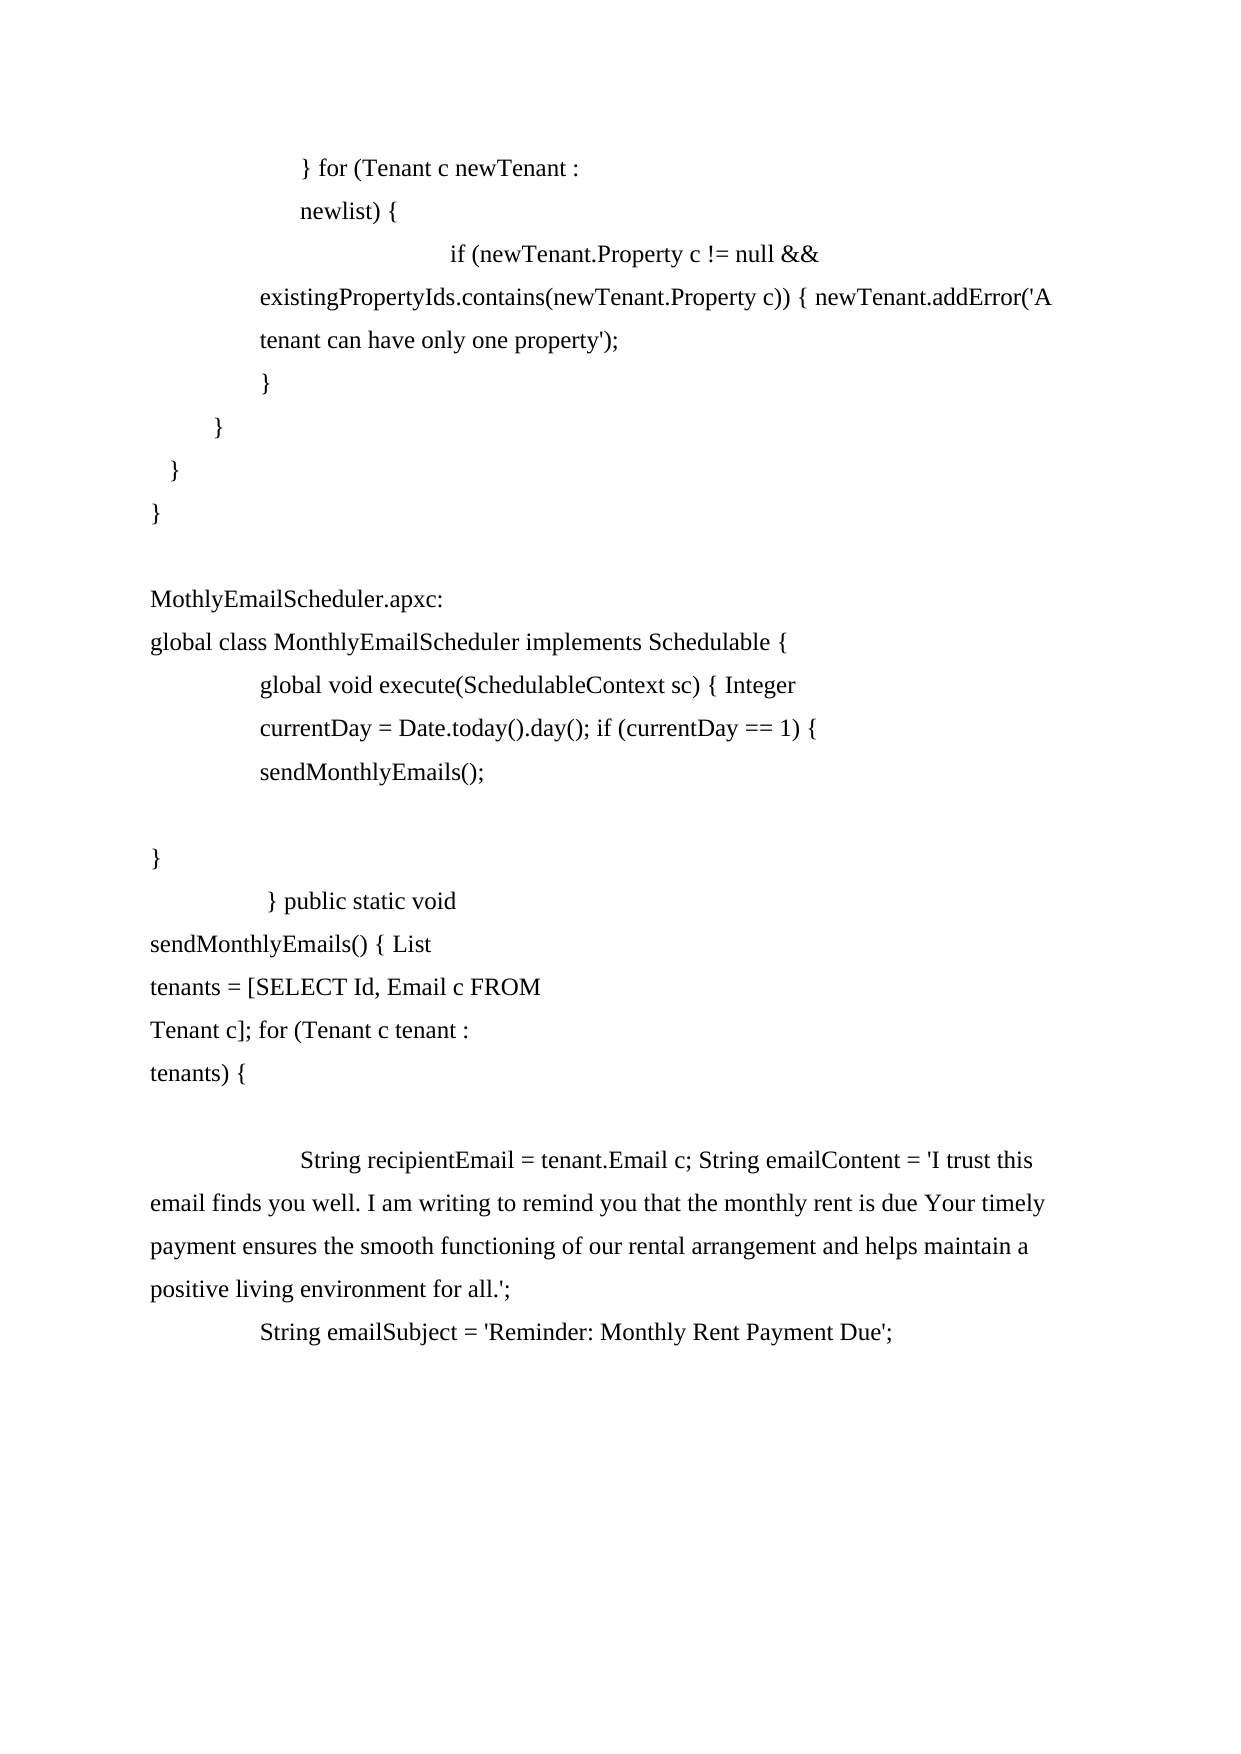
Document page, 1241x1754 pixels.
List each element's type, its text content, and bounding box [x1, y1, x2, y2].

text } for (Tenant c newTenant : [150, 153, 1090, 182]
text } [150, 412, 1090, 440]
text global class MonthlyEmailScheduler implements Schedulable { [150, 627, 1090, 656]
text } [259, 368, 1090, 397]
text sendMonthlyEmails() { List [150, 929, 1090, 958]
text String emailSubject = 'Reminder: Monthly Rent Payment Due'; [150, 1317, 1090, 1346]
text MothlyEmailScheduler.apxc: [150, 584, 1090, 613]
text tenants = [SELECT Id, Email c FROM [150, 972, 1090, 1001]
text } [150, 843, 1090, 872]
text Tenant c]; for (Tenant c tenant : [150, 1015, 1090, 1044]
text sendMonthlyEmails(); [150, 757, 1090, 785]
text currentDay = Date.today().day(); if (currentDay == 1) { [150, 713, 1090, 742]
text } public static void [150, 886, 1090, 915]
text newlist) { [150, 196, 1090, 225]
text String recipientEmail = tenant.Email c; String emailContent = 'I trust this email finds you well. I am writing to remind you that the monthly rent is due Your timely payment ensures the smooth functioning of our rental arrangement and helps maintain a positive living environment for all.'; [150, 1145, 1090, 1303]
text } [150, 455, 1090, 483]
text tenants) { [150, 1058, 1090, 1087]
text global void execute(SchedulableContext sc) { Integer [150, 670, 1090, 699]
text } [150, 498, 1090, 527]
text if (newTenant.Property c != null && existingPropertyIds.contains(newTenant.Property c)) { newTenant.addError('A tenant can have only one property'); [259, 239, 1090, 354]
